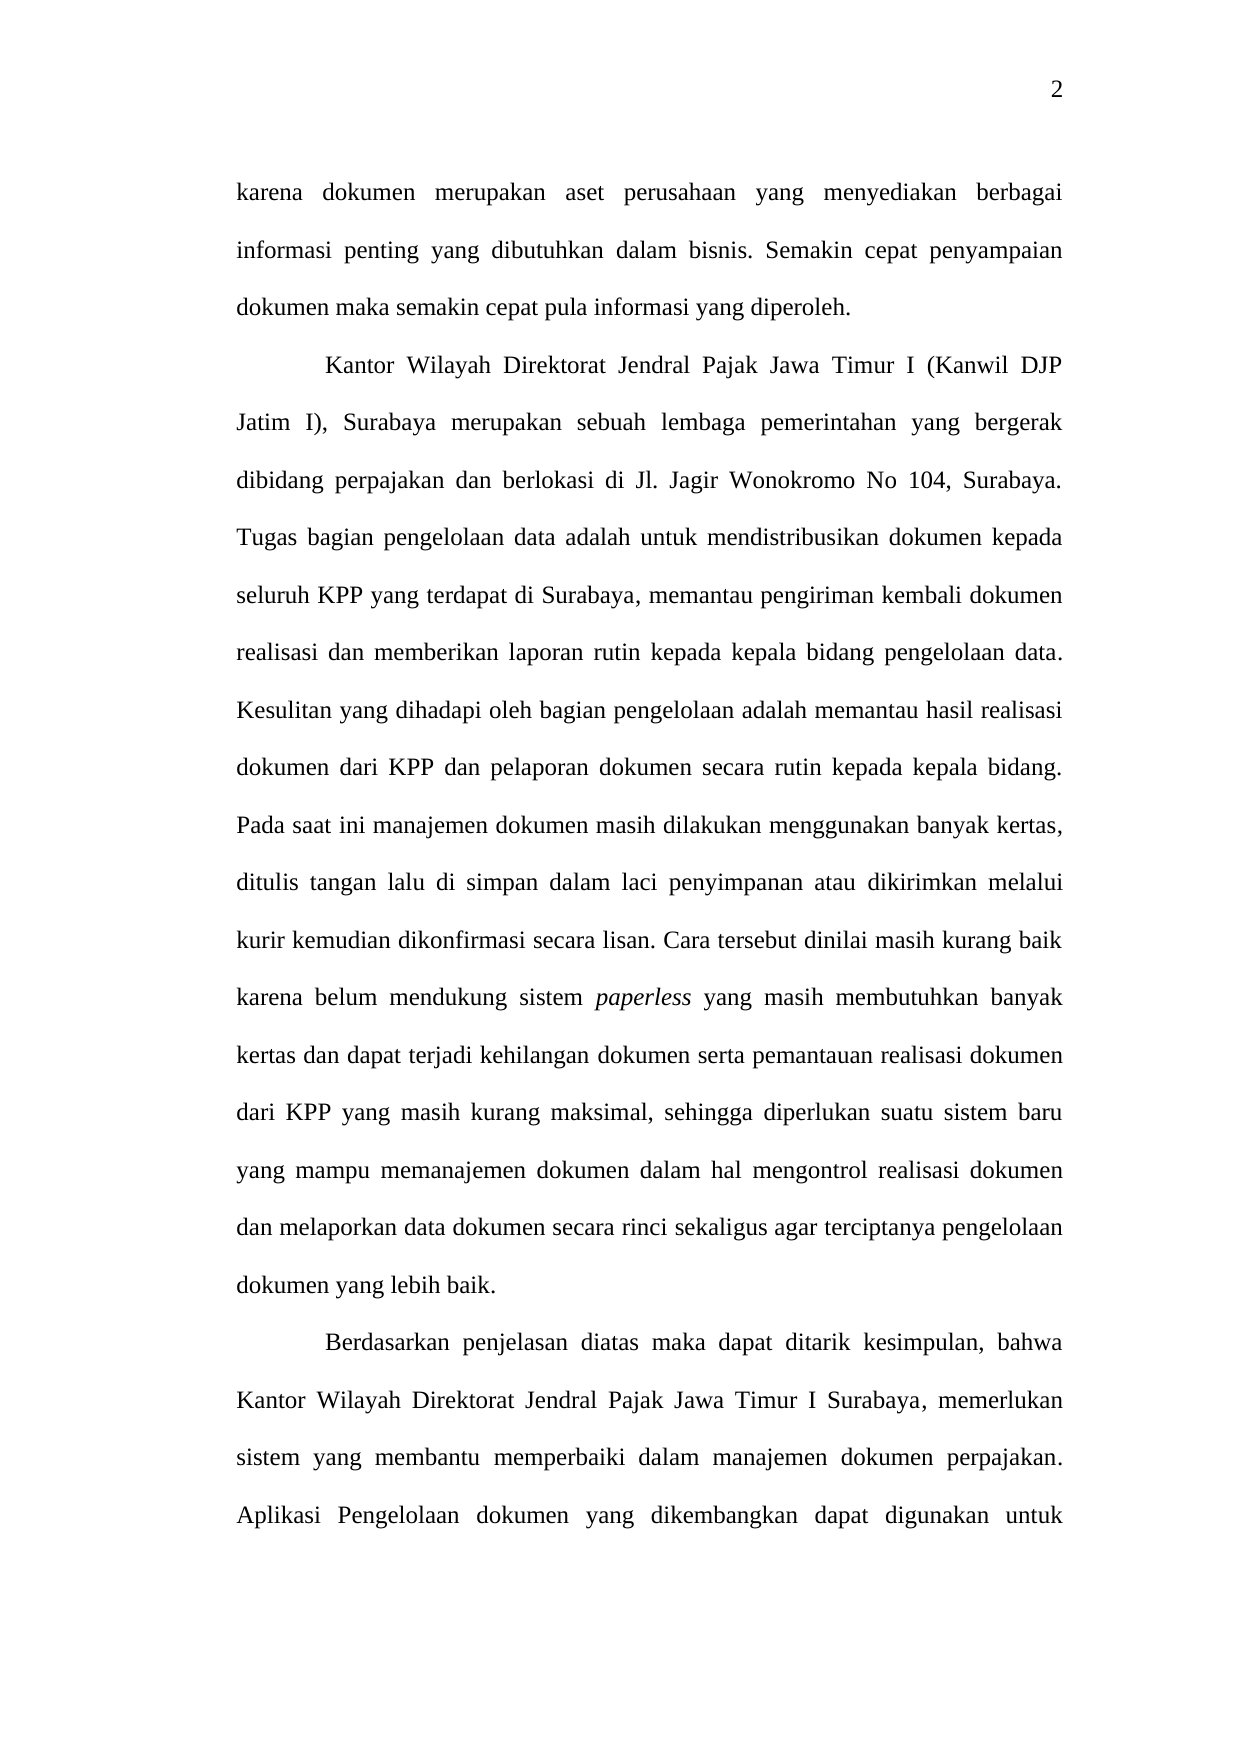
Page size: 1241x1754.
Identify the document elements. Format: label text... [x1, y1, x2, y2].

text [236, 177, 1063, 321]
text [236, 1327, 1063, 1528]
text Kantor Wilayah Direktorat Jendral Pajak Jawa Timur I (Kanwil DJP Jatim I), Surabaya merupakan sebuah lembaga pemerintahan yang bergerak dibidang perpajakan dan berlokasi di Jl. Jagir Wonokromo No 104, Surabaya. Tugas bagian pengelolaan data adalah untuk mendistribusikan dokumen kepada seluruh KPP yang terdapat di Surabaya, memantau pengiriman kembali dokumen realisasi dan memberikan laporan rutin kepada kepala bidang pengelolaan data. Kesulitan yang dihadapi oleh bagian pengelolaan adalah memantau hasil realisasi dokumen dari KPP dan pelaporan dokumen secara rutin kepada kepala bidang. Pada saat ini manajemen dokumen masih dilakukan menggunakan banyak kertas, ditulis tangan lalu di simpan dalam laci penyimpanan atau dikirimkan melalui kurir kemudian dikonfirmasi secara lisan. Cara tersebut dinilai masih kurang baik karena belum mendukung sistem paperless yang masih membutuhkan banyak kertas dan dapat terjadi kehilangan dokumen serta pemantauan realisasi dokumen dari KPP yang masih kurang maksimal, sehingga diperlukan suatu sistem baru yang mampu memanajemen dokumen dalam hal mengontrol realisasi dokumen dan melaporkan data dokumen secara rinci sekaligus agar terciptanya pengelolaan dokumen yang lebih baik. [236, 350, 1063, 1298]
